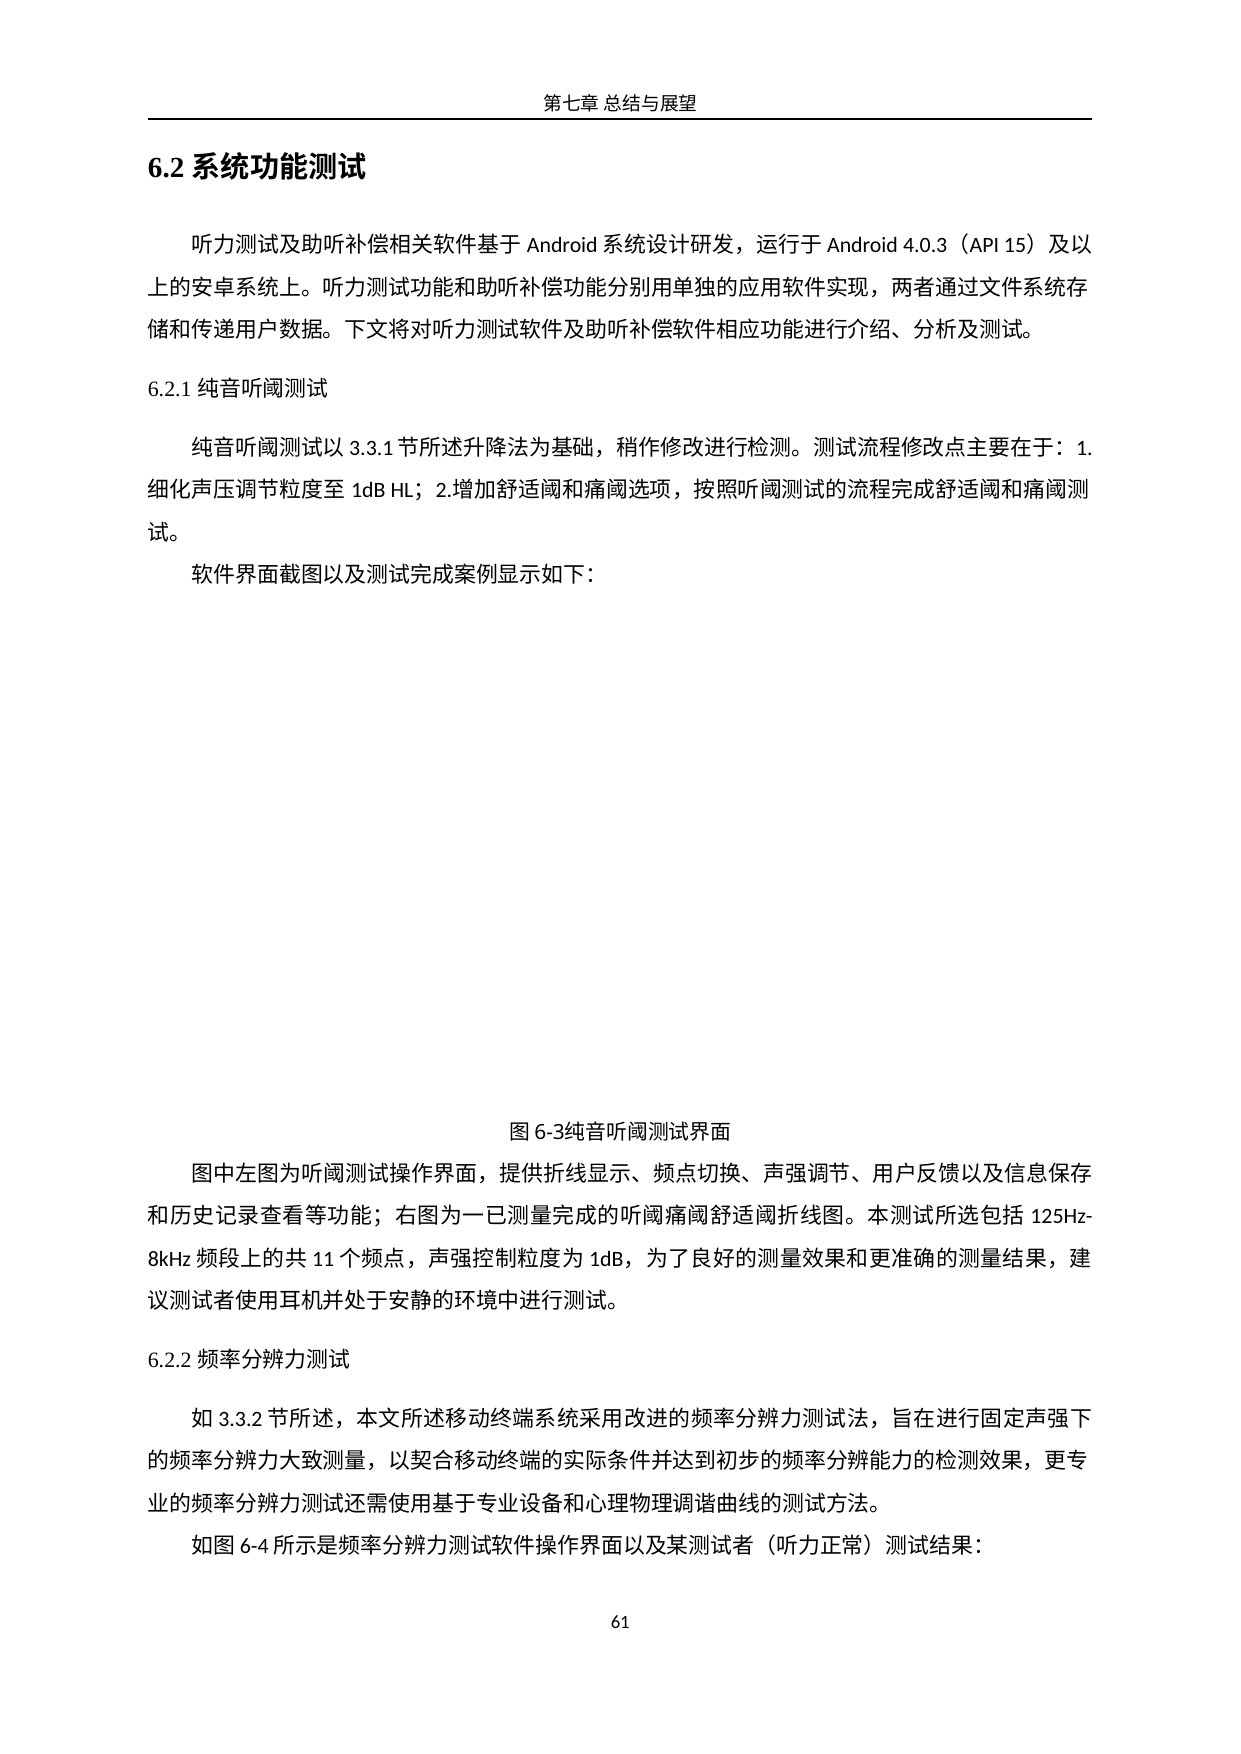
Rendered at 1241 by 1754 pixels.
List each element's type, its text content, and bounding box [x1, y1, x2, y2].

text 听力测试及助听补偿相关软件基于Android系统设计研发，运行于Android 4.0.3（API 15）及以上的安卓系统上。听力测试功能和助听补偿功能分别用单独的应用软件实现，两者通过文件系统存储和传递用户数据。下文将对听力测试软件及助听补偿软件相应功能进行介绍、分析及测试。 [148, 226, 1092, 345]
text 图6-3纯音听阈测试界面 [148, 1113, 1092, 1147]
text 6.2.2 频率分辨力测试 [148, 1341, 1092, 1375]
text 6.2 系统功能测试 [148, 131, 1092, 199]
text 软件界面截图以及测试完成案例显示如下： [148, 556, 1092, 589]
text 如3.3.2节所述，本文所述移动终端系统采用改进的频率分辨力测试法，旨在进行固定声强下的频率分辨力大致测量，以契合移动终端的实际条件并达到初步的频率分辨能力的检测效果，更专业的频率分辨力测试还需使用基于专业设备和心理物理调谐曲线的测试方法。 [148, 1400, 1092, 1518]
text 如图6-4所示是频率分辨力测试软件操作界面以及某测试者（听力正常）测试结果： [148, 1526, 1092, 1560]
text 纯音听阈测试以3.3.1节所述升降法为基础，稍作修改进行检测。测试流程修改点主要在于：1.细化声压调节粒度至1dB HL；2.增加舒适阈和痛阈选项，按照听阈测试的流程完成舒适阈和痛阈测试。 [148, 429, 1092, 548]
text 6.2.1 纯音听阈测试 [148, 370, 1092, 404]
text 图中左图为听阈测试操作界面，提供折线显示、频点切换、声强调节、用户反馈以及信息保存和历史记录查看等功能；右图为一已测量完成的听阈痛阈舒适阈折线图。本测试所选包括125Hz-8kHz频段上的共11个频点，声强控制粒度为1dB，为了良好的测量效果和更准确的测量结果，建议测试者使用耳机并处于安静的环境中进行测试。 [148, 1155, 1092, 1316]
